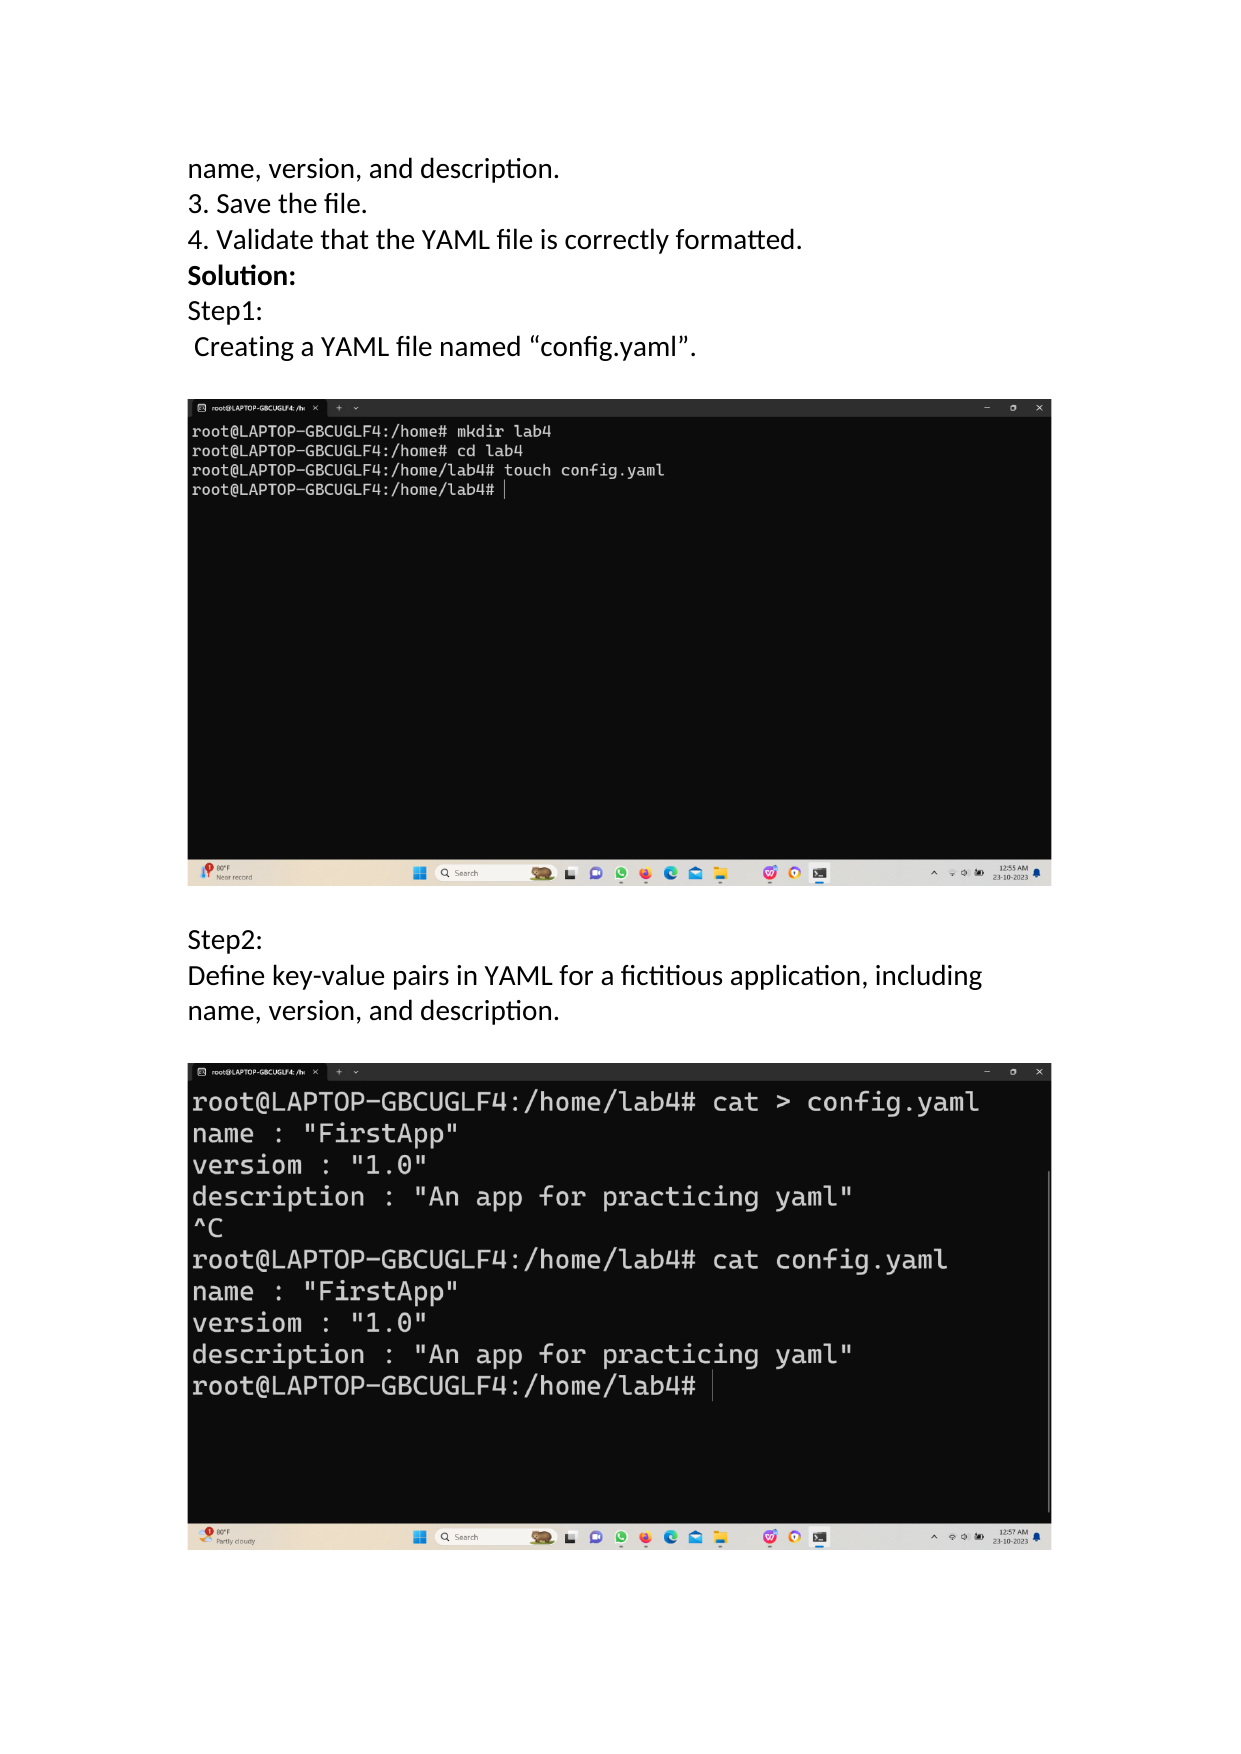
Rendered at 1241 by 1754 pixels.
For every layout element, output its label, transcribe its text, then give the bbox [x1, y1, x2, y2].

text Step1: [187, 292, 1053, 328]
text Creating a YAML file named “config.yaml”. [187, 328, 1053, 364]
text Solution: [187, 257, 1053, 292]
text 3. Save the file. [187, 186, 1053, 221]
text 4. Validate that the YAML file is correctly formatted. [187, 221, 1053, 257]
text name, version, and description. [187, 150, 1053, 186]
picture [187, 399, 1052, 886]
text name, version, and description. [187, 992, 1053, 1028]
text Define key-value pairs in YAML for a fictitious application, including [187, 957, 1053, 992]
picture [187, 1063, 1052, 1550]
text Step2: [187, 921, 1053, 957]
